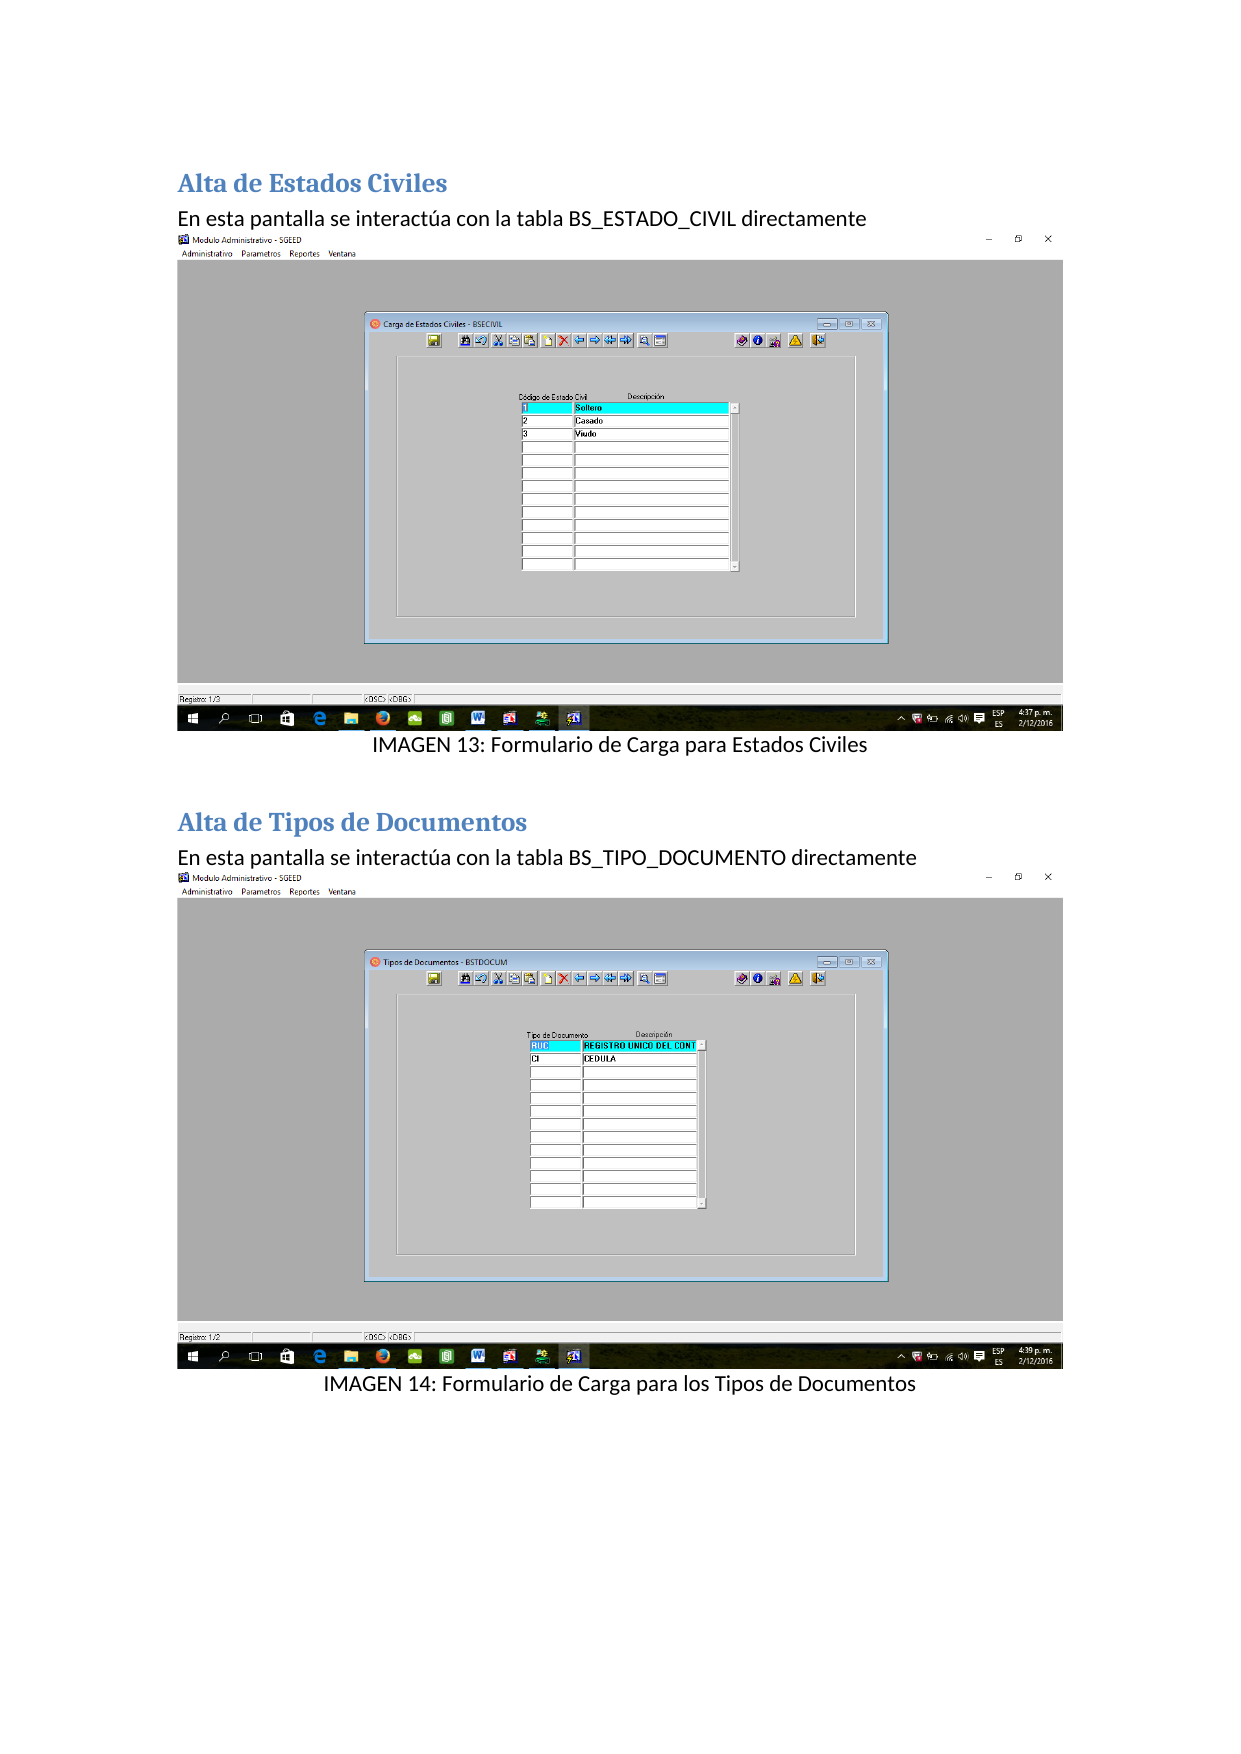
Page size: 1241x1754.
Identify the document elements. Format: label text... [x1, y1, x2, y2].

subtitle Alta de Estados Civiles [177, 168, 1063, 199]
text En esta pantalla se interactúa con la tabla BS_ESTADO_CIVIL directamente [177, 204, 1063, 232]
subtitle Alta de Tipos de Documentos [177, 807, 1063, 838]
picture [177, 232, 1063, 731]
text IMAGEN 13: Formulario de Carga para Estados Civiles [177, 731, 1063, 758]
text IMAGEN 14: Formulario de Carga para los Tipos de Documentos [177, 1369, 1063, 1397]
picture [177, 870, 1063, 1369]
text En esta pantalla se interactúa con la tabla BS_TIPO_DOCUMENTO directamente [177, 843, 1063, 870]
